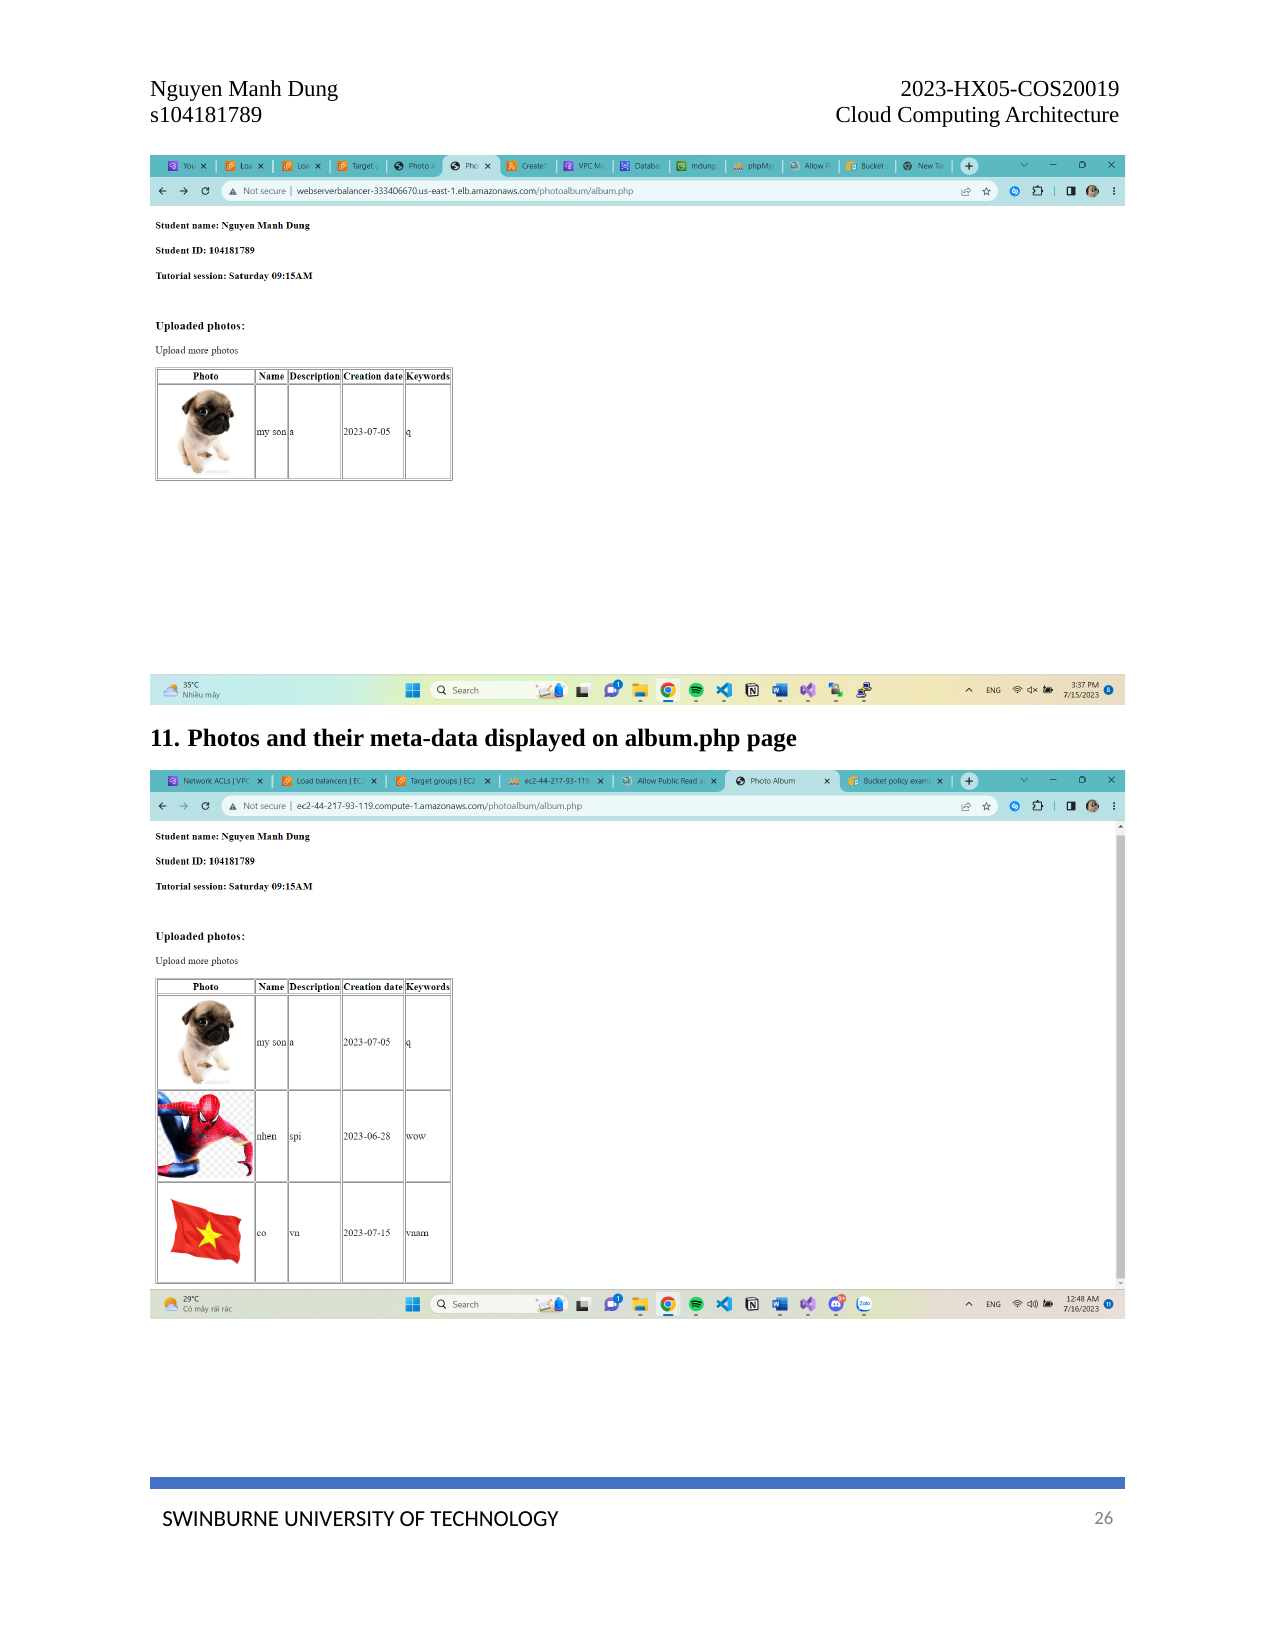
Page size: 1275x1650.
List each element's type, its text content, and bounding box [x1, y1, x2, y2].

picture [150, 770, 1125, 1319]
list Photos and their meta-data displayed on album.php page [150, 723, 1125, 752]
picture [150, 155, 1125, 705]
